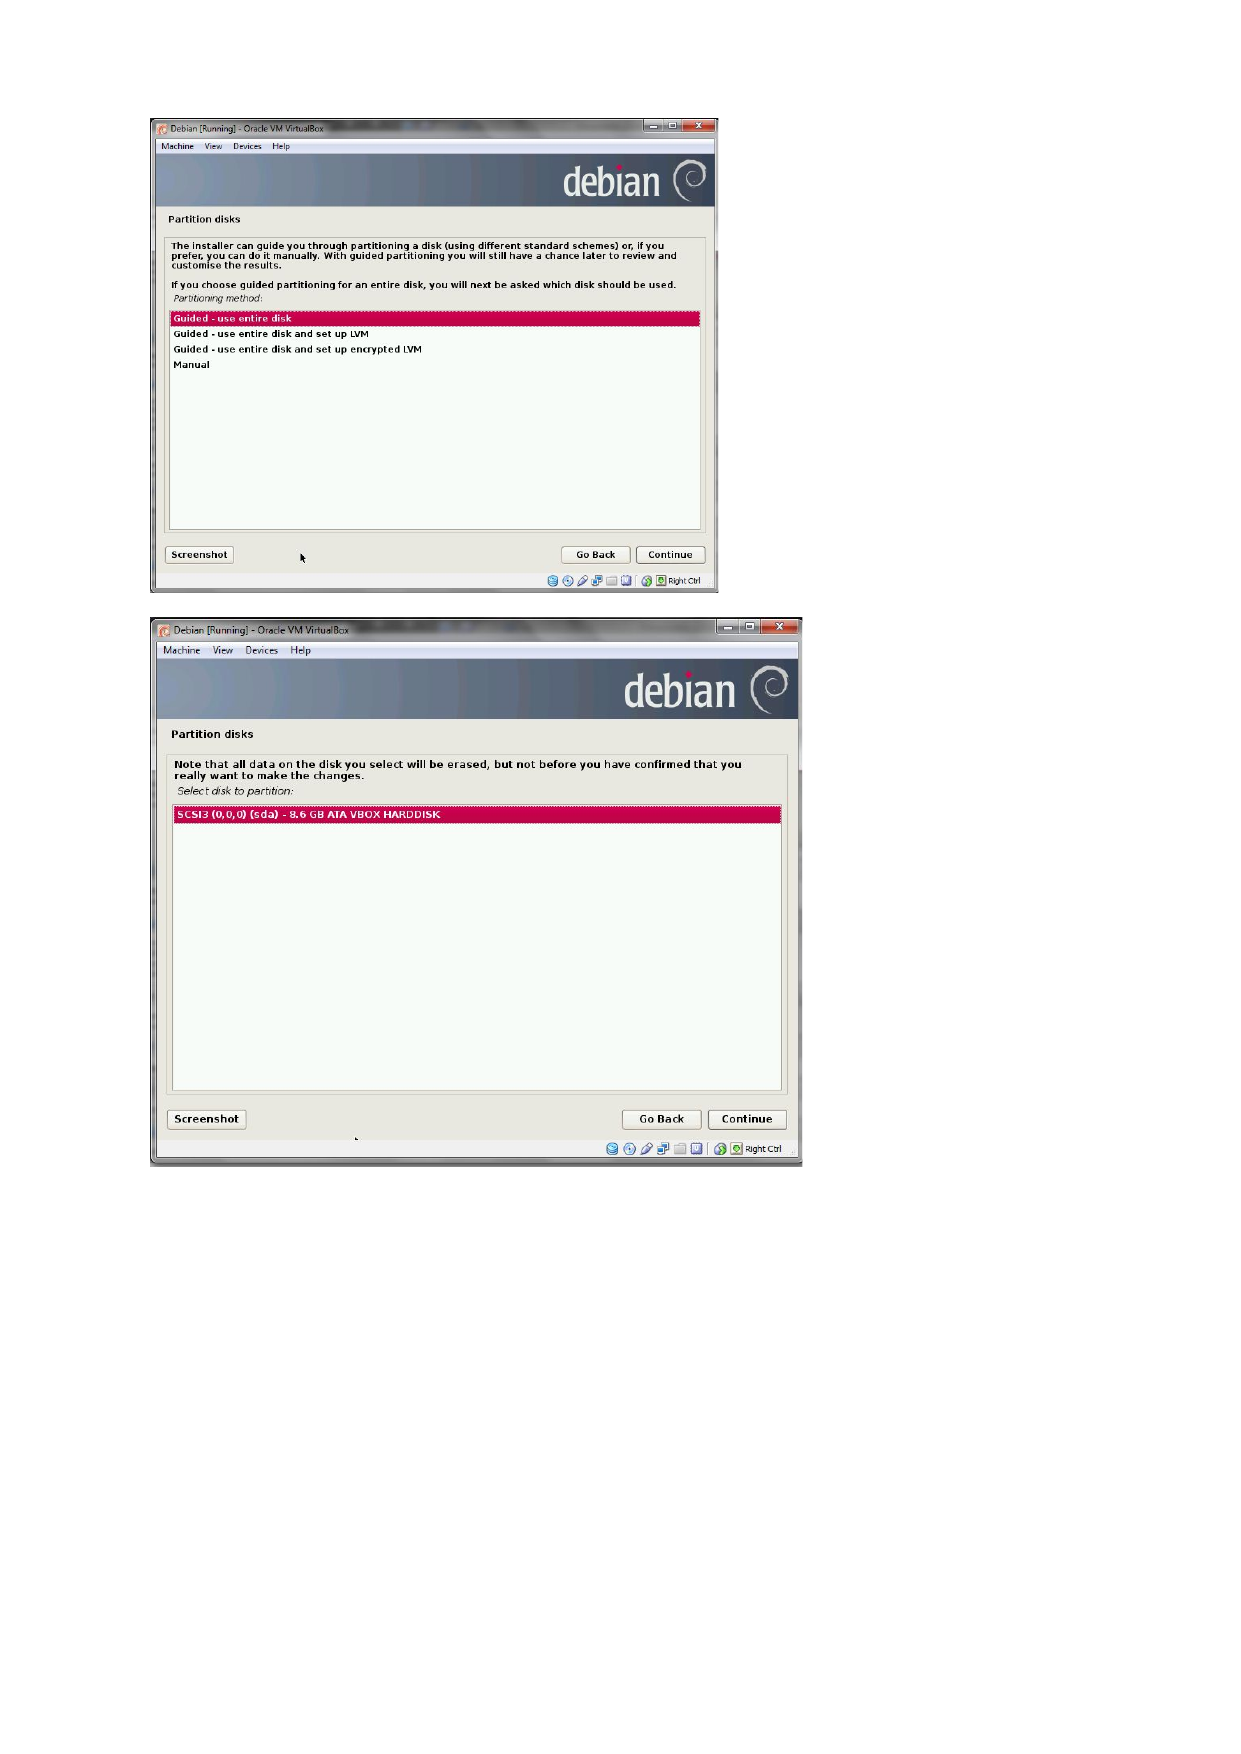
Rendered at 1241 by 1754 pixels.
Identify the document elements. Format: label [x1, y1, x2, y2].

picture [150, 118, 719, 593]
picture [150, 617, 803, 1167]
